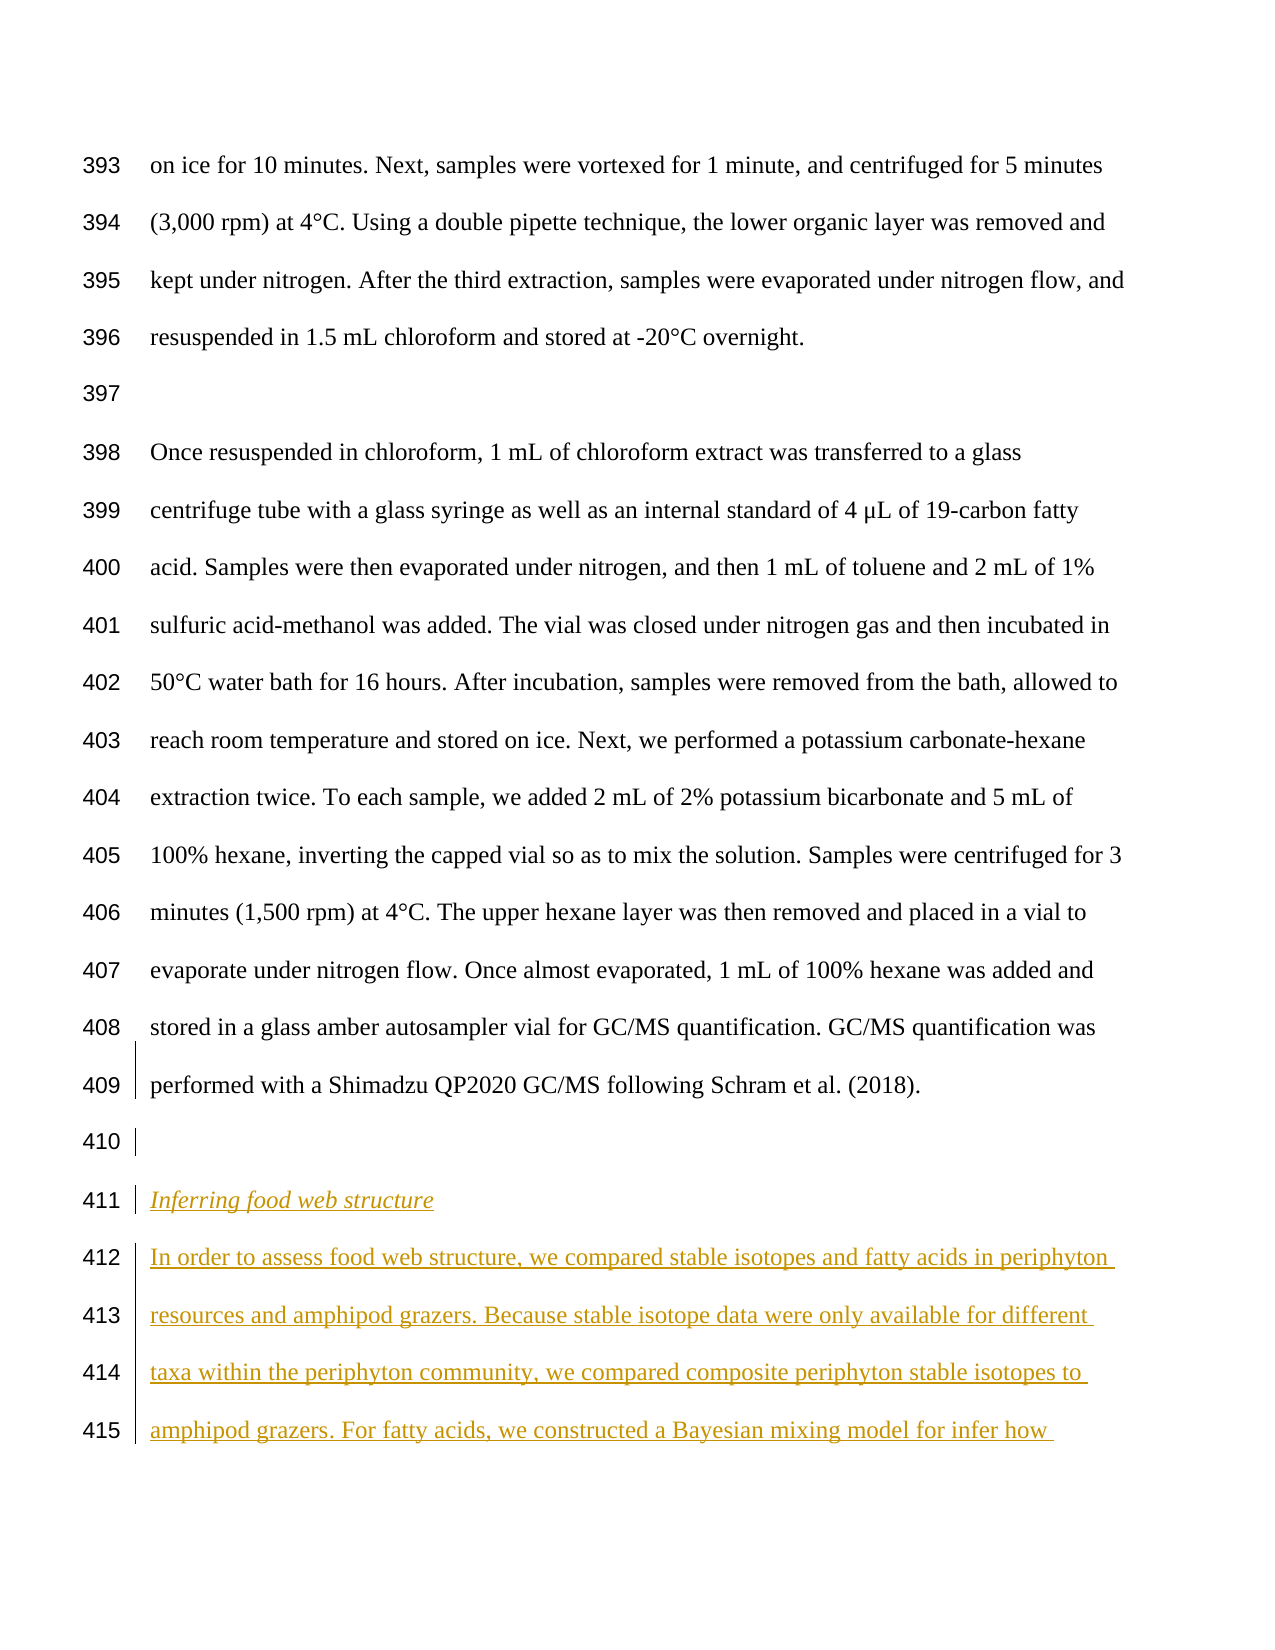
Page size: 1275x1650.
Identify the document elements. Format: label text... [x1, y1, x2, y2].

text Once resuspended in chloroform, 1 mL of chloroform extract was transferred to a glass centrifuge tube with a glass syringe as well as an internal standard of 4 μL of 19-carbon fatty acid. Samples were then evaporated under nitrogen, and then 1 mL of toluene and 2 mL of 1% sulfuric acid-methanol was added. The vial was closed under nitrogen gas and then incubated in 50°C water bath for 16 hours. After incubation, samples were removed from the bath, allowed to reach room temperature and stored on ice. Next, we performed a potassium carbonate-hexane extraction twice. To each sample, we added 2 mL of 2% potassium bicarbonate and 5 mL of 100% hexane, inverting the capped vial so as to mix the solution. Samples were centrifuged for 3 minutes (1,500 rpm) at 4°C. The upper hexane layer was then removed and placed in a vial to evaporate under nitrogen flow. Once almost evaporated, 1 mL of 100% hexane was added and stored in a glass amber autosampler vial for GC/MS quantification. GC/MS quantification was performed with a Shimadzu QP2020 GC/MS following Schram et al. (2018). [150, 437, 1125, 1099]
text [150, 150, 1125, 351]
